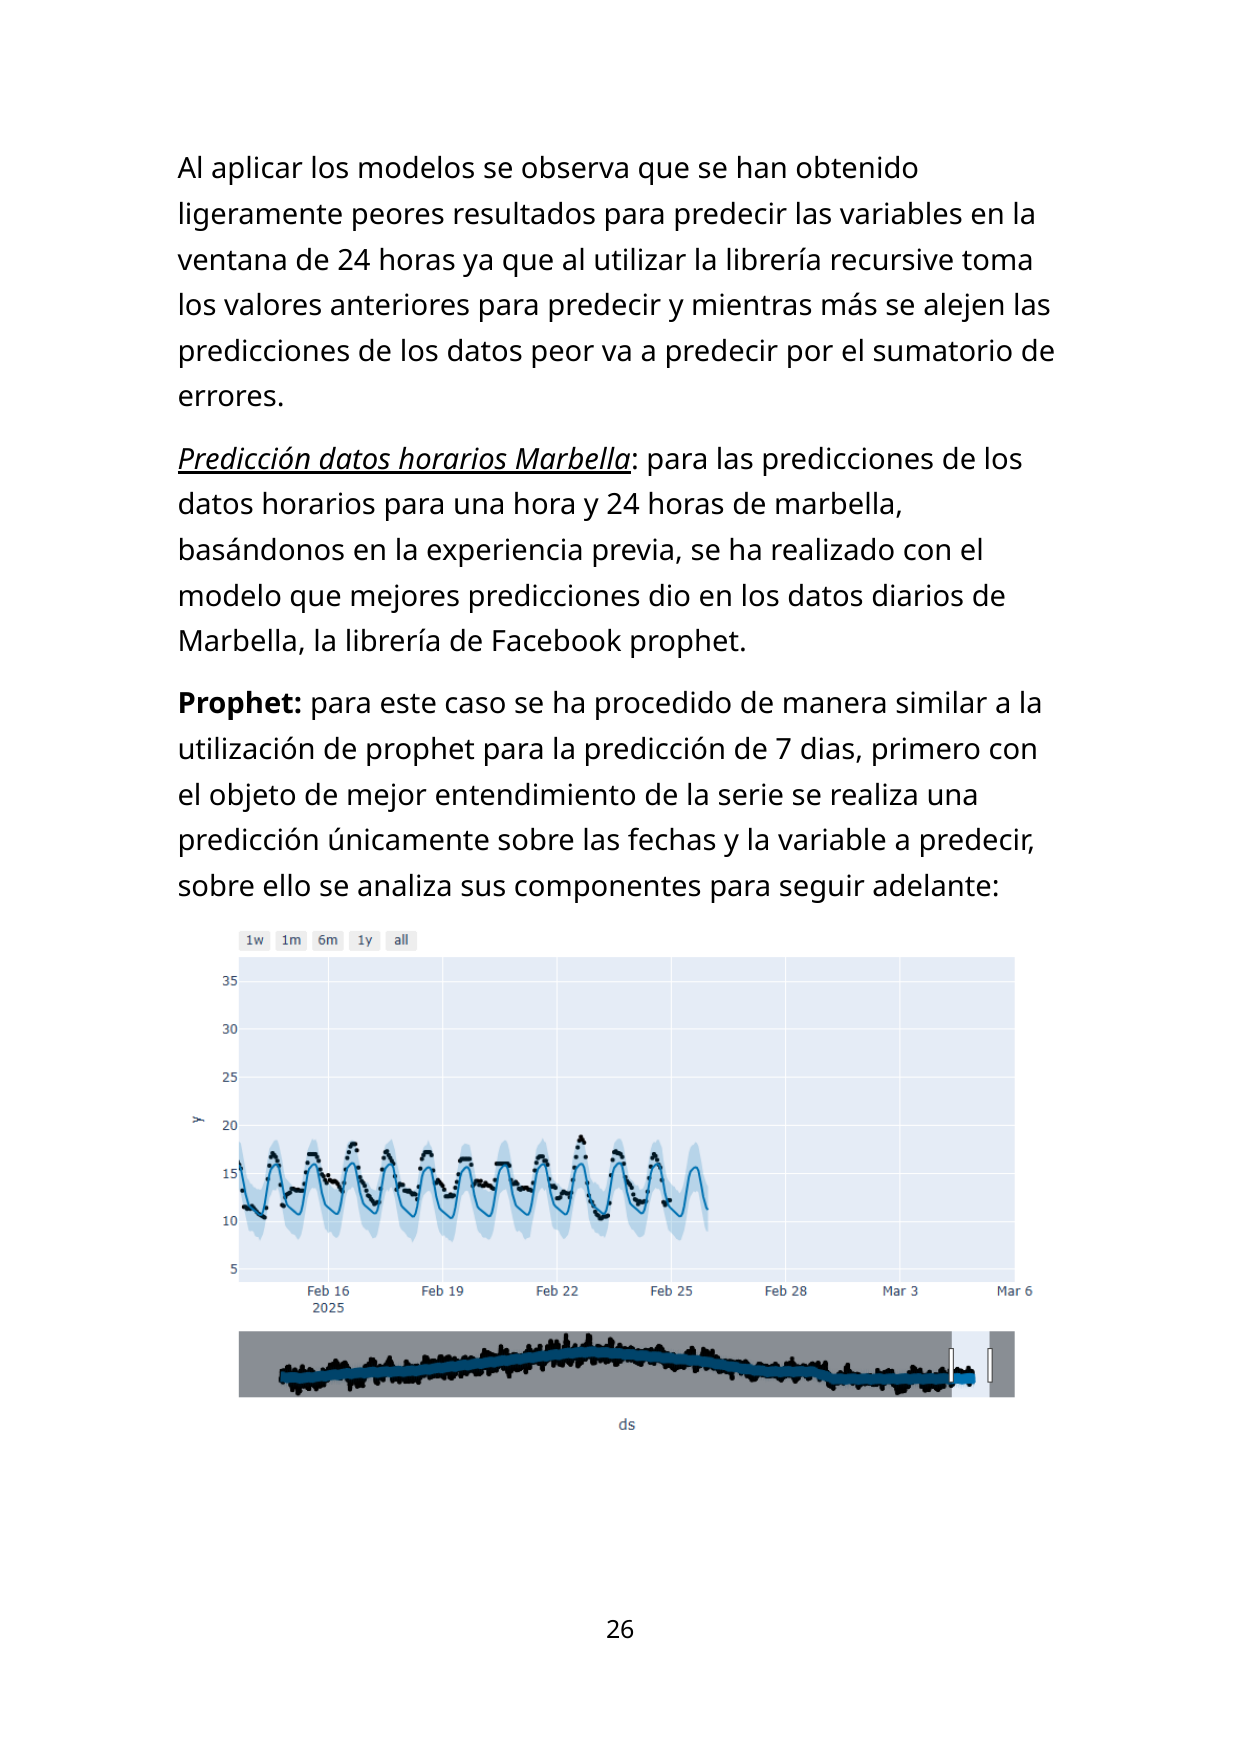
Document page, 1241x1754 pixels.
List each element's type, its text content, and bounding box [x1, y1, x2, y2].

text Prophet: para este caso se ha procedido de manera similar a la utilización de prophet para la predicción de 7 dias, primero con el objeto de mejor entendimiento de la serie se realiza una predicción únicamente sobre las fechas y la variable a predecir, sobre ello se analiza sus componentes para seguir adelante: [177, 683, 1063, 910]
text Al aplicar los modelos se observa que se han obtenido ligeramente peores resultados para predecir las variables en la ventana de 24 horas ya que al utilizar la librería recursive toma los valores anteriores para predecir y mientras más se alejen las predicciones de los datos peor va a predecir por el sumatorio de errores. [177, 148, 1063, 415]
text Predicción datos horarios Marbella: para las predicciones de los datos horarios para una hora y 24 horas de marbella, basándonos en la experiencia previa, se ha realizado con el modelo que mejores predicciones dio en los datos diarios de Marbella, la librería de Facebook prophet. [177, 438, 1063, 660]
picture [177, 910, 1063, 1434]
